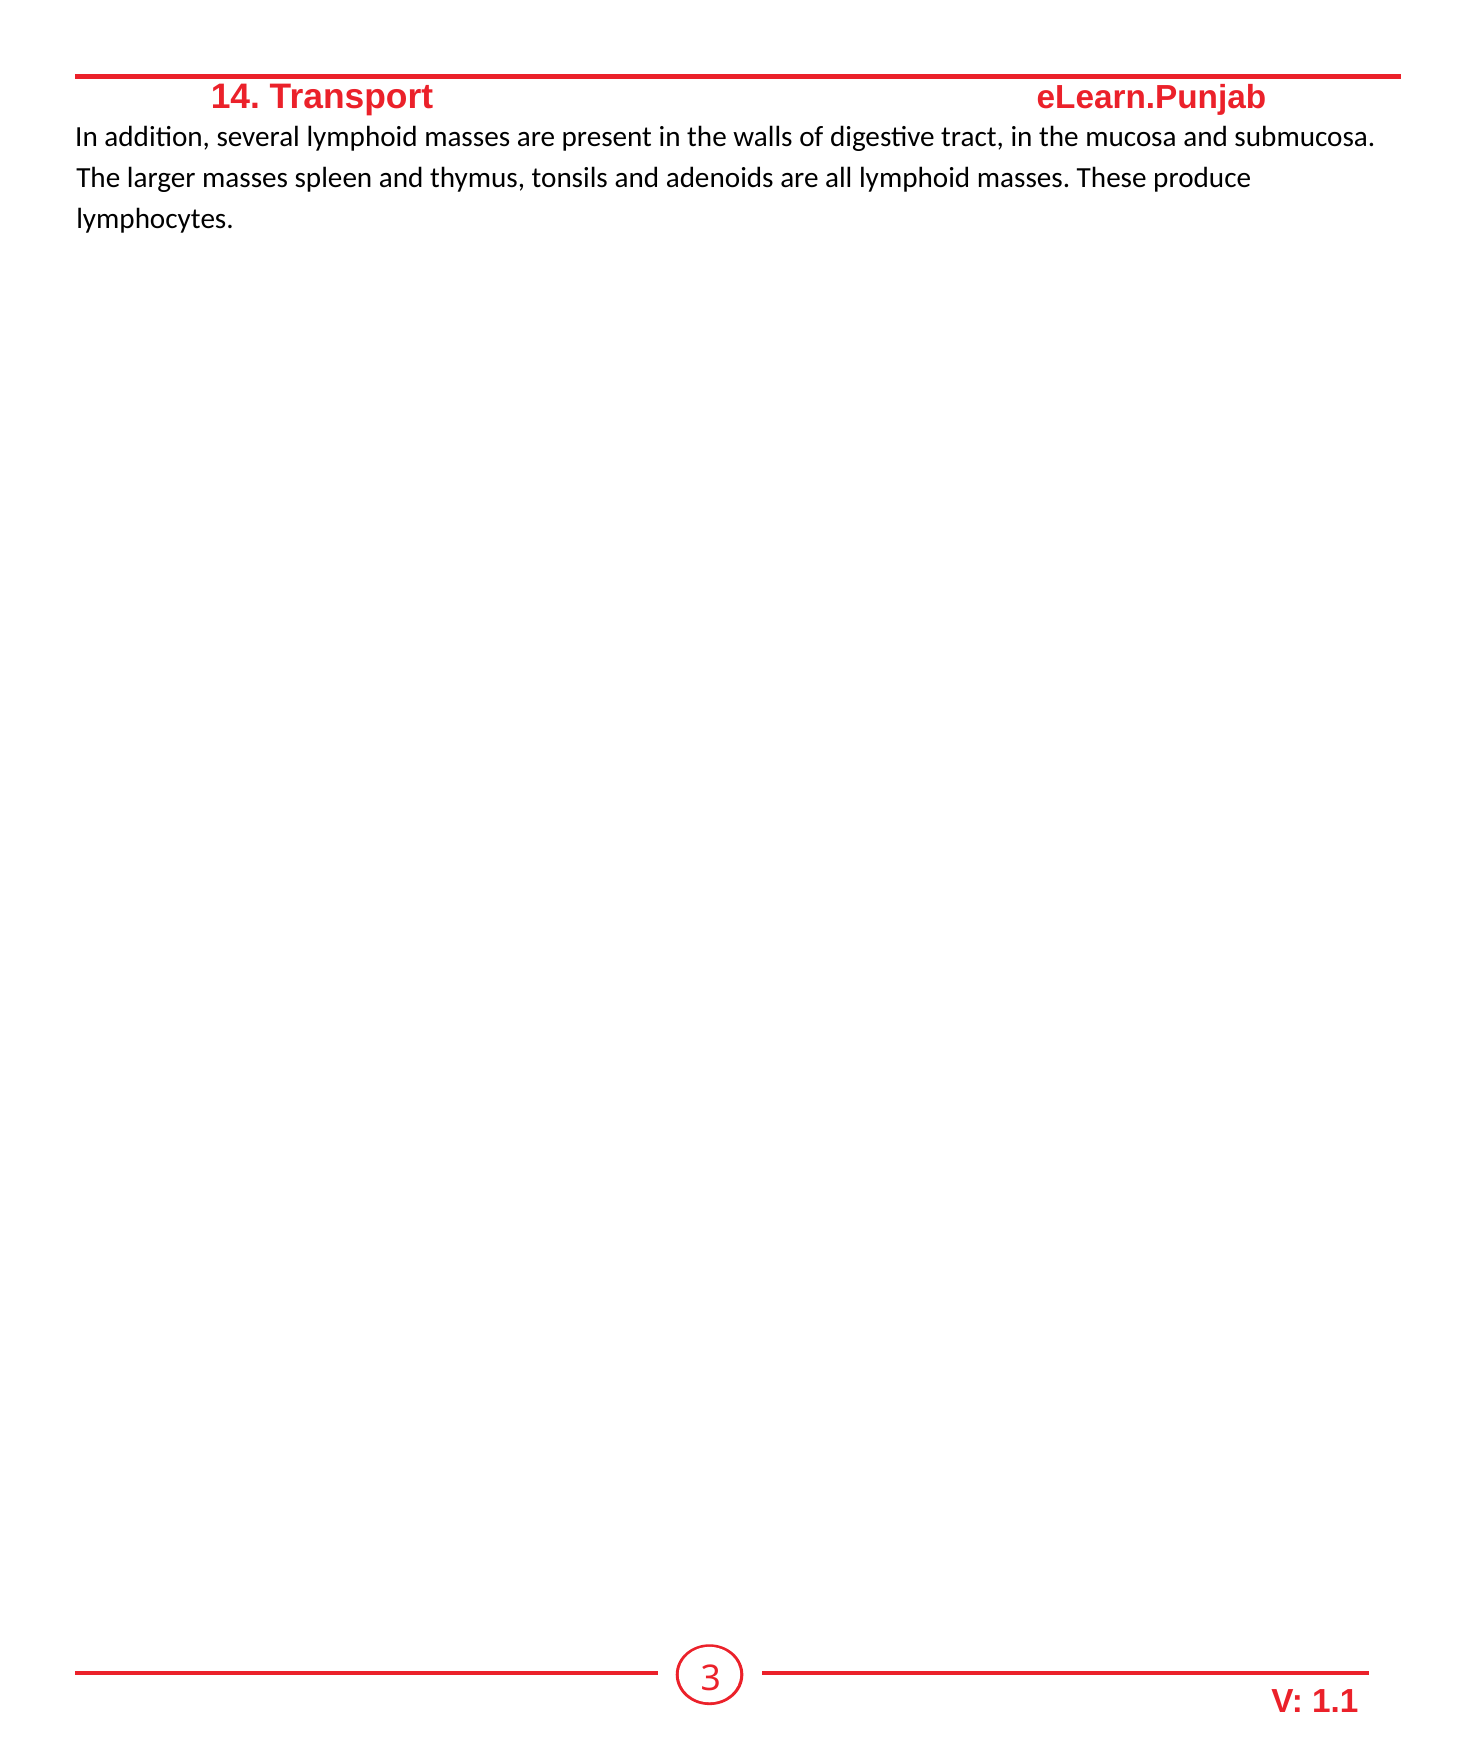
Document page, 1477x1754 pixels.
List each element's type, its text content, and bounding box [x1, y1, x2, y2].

text In addition, several lymphoid masses are present in the walls of digestive tract, in the mucosa and submucosa. The larger masses spleen and thymus, tonsils and adenoids are all lymphoid masses. These produce lymphocytes. [75, 118, 1403, 236]
